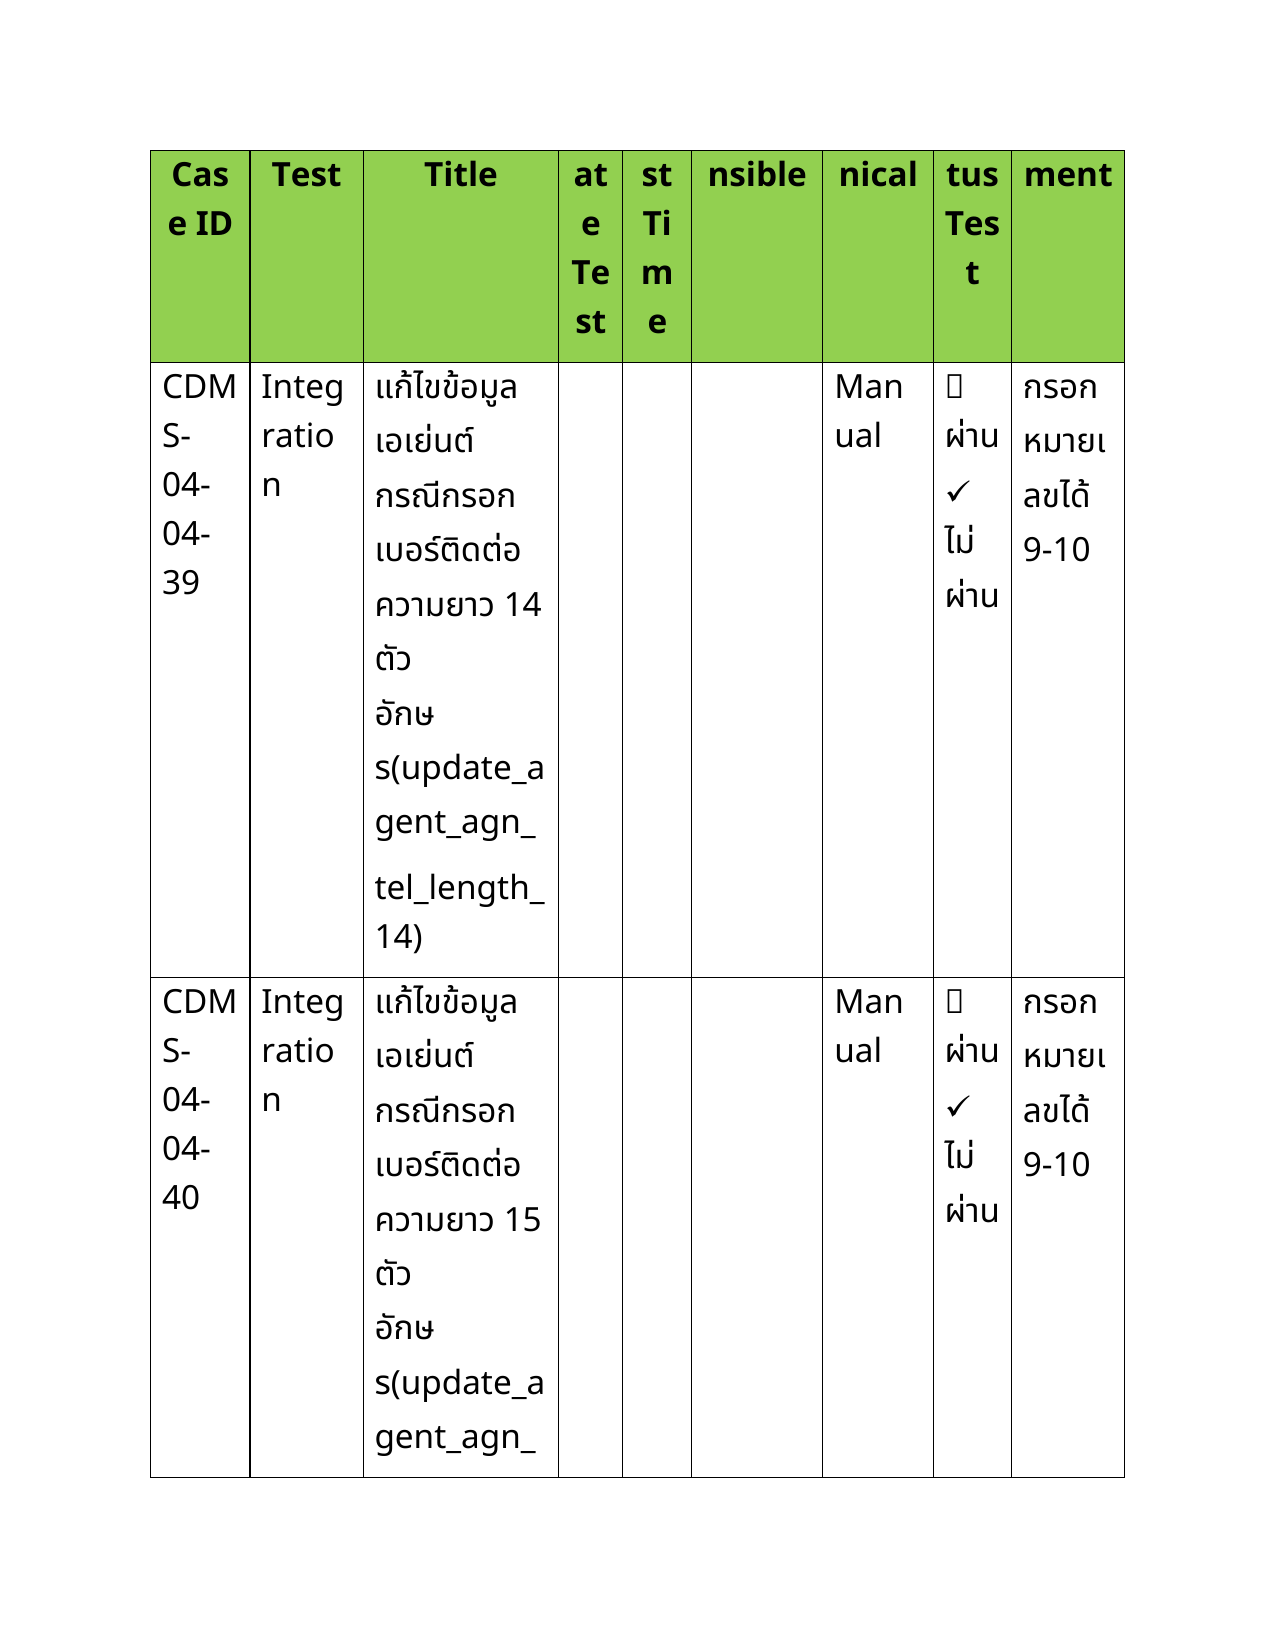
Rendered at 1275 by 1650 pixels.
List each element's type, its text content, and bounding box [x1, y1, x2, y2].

table_cell Date Test [559, 151, 622, 362]
table_cell CDMS-04-04-40 [151, 978, 249, 1477]
table_cell  ผ่าน ไม่ผ่าน [934, 978, 1011, 1477]
table_cell Test Case Title [364, 151, 558, 362]
table_cell Test Case ID [151, 151, 249, 362]
table_cell Integration [251, 363, 363, 977]
table_cell Status Test [934, 151, 1011, 362]
table_cell Comment [1012, 151, 1124, 362]
table_cell Manual [823, 363, 933, 977]
table_cell Test Time [623, 151, 691, 362]
table_cell [559, 363, 622, 977]
table_cell CDMS-04-04-39 [151, 363, 249, 977]
table_cell [623, 363, 691, 977]
table_cell [623, 978, 691, 1477]
table_cell [559, 978, 622, 1477]
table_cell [364, 978, 558, 1477]
table_cell  ผ่าน ไม่ผ่าน [934, 363, 1011, 977]
table_cell กรอกหมายเลขได้ 9-10 [1012, 363, 1124, 977]
table_cell Type Test [251, 151, 363, 362]
table_cell Manual [823, 978, 933, 1477]
table_cell [692, 363, 822, 977]
table_cell Integration [251, 978, 363, 1477]
table_cell Responsible [692, 151, 822, 362]
table_cell Technical [823, 151, 933, 362]
table_cell กรอกหมายเลขได้ 9-10 [1012, 978, 1124, 1477]
table_cell แก้ไขข้อมูลเอเย่นต์ กรณีกรอกเบอร์ติดต่อความยาว 14 ตัวอักษร(update_agent_agn_ tel_length_14) [364, 363, 558, 977]
table_cell [692, 978, 822, 1477]
